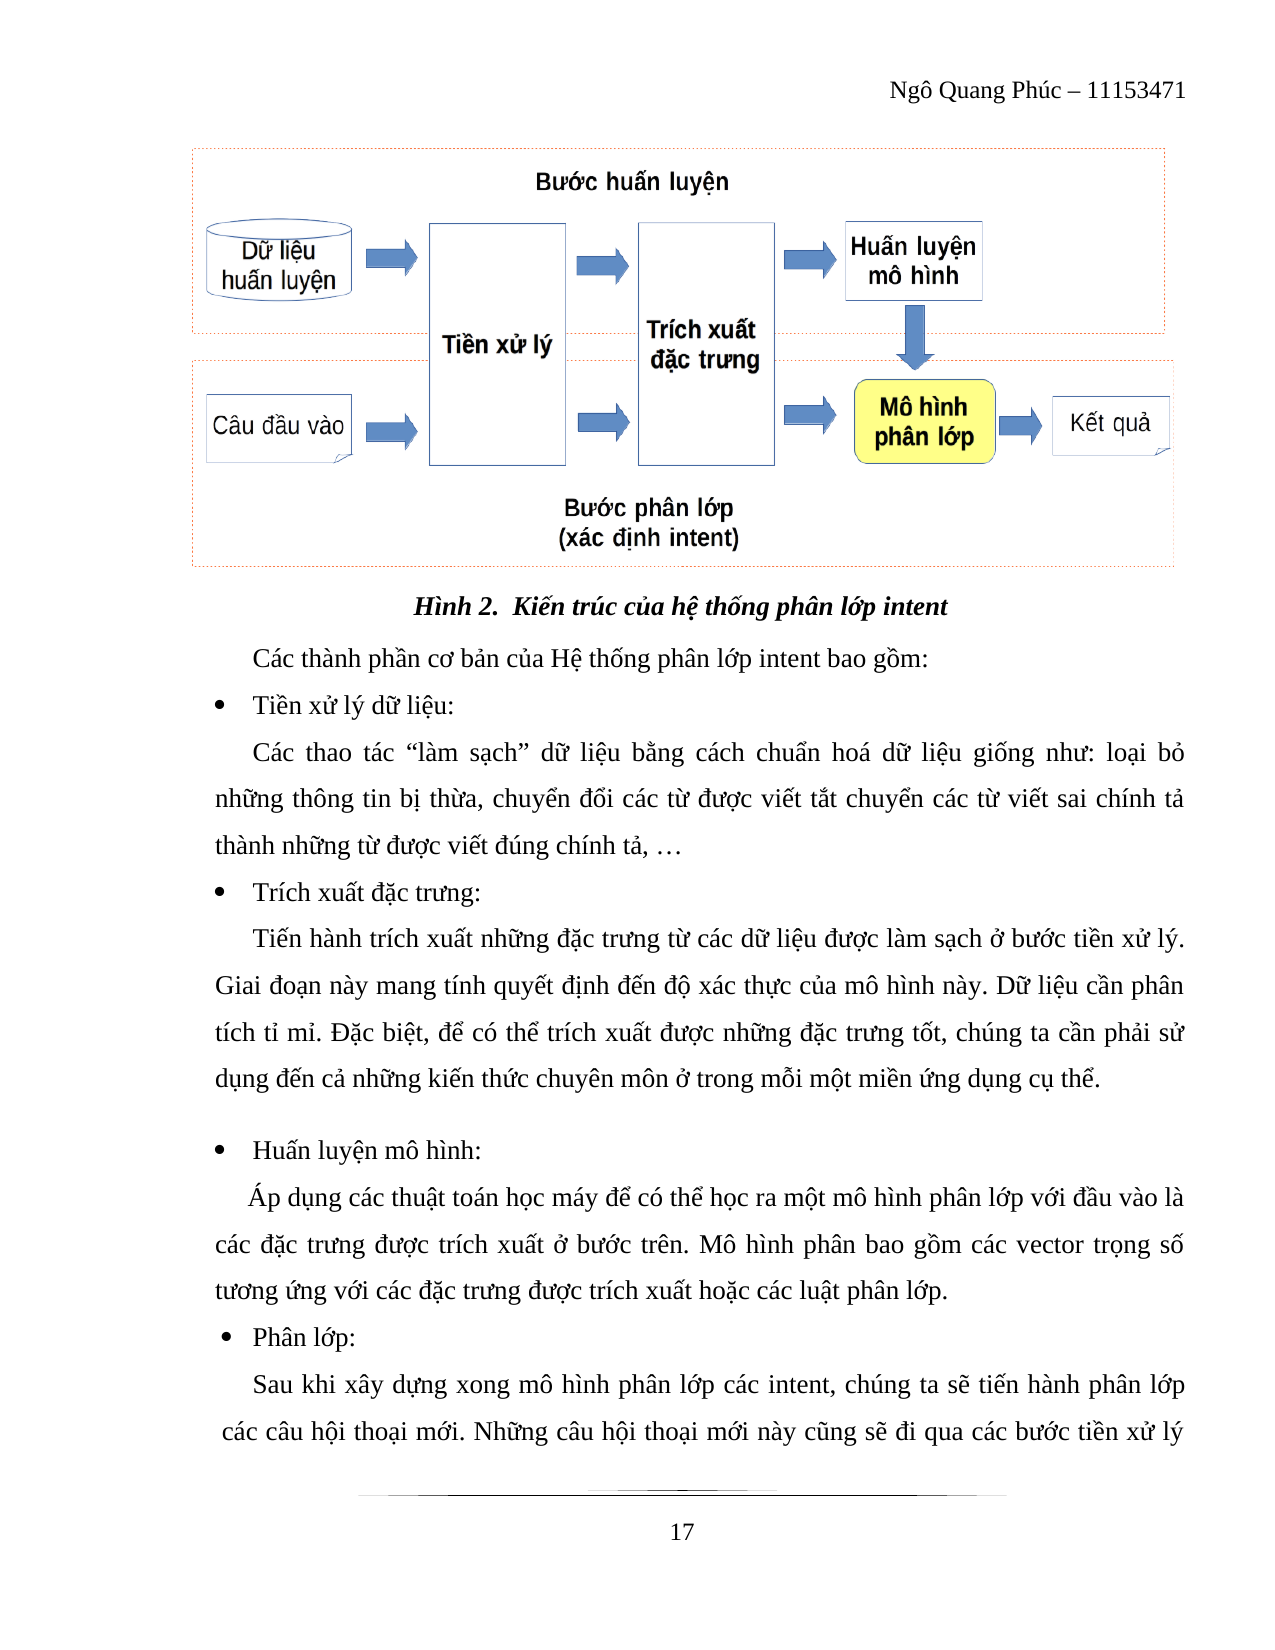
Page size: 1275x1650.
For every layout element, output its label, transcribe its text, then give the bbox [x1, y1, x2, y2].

list Phân lớp: [222, 1321, 1186, 1352]
text Áp dụng các thuật toán học máy để có thể học ra một mô hình phân lớp với đầu vào là các đặc trưng được trích xuất ở bước trên. Mô hình phân bao gồm các vector trọng số tương ứng với các đặc trưng được trích xuất hoặc các luật phân lớp. [215, 1181, 1186, 1306]
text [222, 1368, 1186, 1446]
text Các thao tác “làm sạch” dữ liệu bằng cách chuẩn hoá dữ liệu giống như: loại bỏ những thông tin bị thừa, chuyển đổi các từ được viết tắt chuyển các từ viết sai chính tả thành những từ được viết đúng chính tả, … [215, 736, 1186, 860]
list Tiền xử lý dữ liệu: [215, 689, 1186, 720]
text Tiến hành trích xuất những đặc trưng từ các dữ liệu được làm sạch ở bước tiền xử lý. Giai đoạn này mang tính quyết định đến độ xác thực của mô hình này. Dữ liệu cần phân tích tỉ mỉ. Đặc biệt, để có thể trích xuất được những đặc trưng tốt, chúng ta cần phải sử dụng đến cả những kiến thức chuyên môn ở trong mỗi một miền ứng dụng cụ thể. [215, 923, 1186, 1094]
text Các thành phần cơ bản của Hệ thống phân lớp intent bao gồm: [177, 642, 1186, 673]
list Huấn luyện mô hình: [215, 1134, 1186, 1166]
list Trích xuất đặc trưng: [215, 876, 1186, 907]
picture [187, 136, 1177, 576]
text Hình 2. Kiến trúc của hệ thống phân lớp intent [177, 590, 1186, 621]
